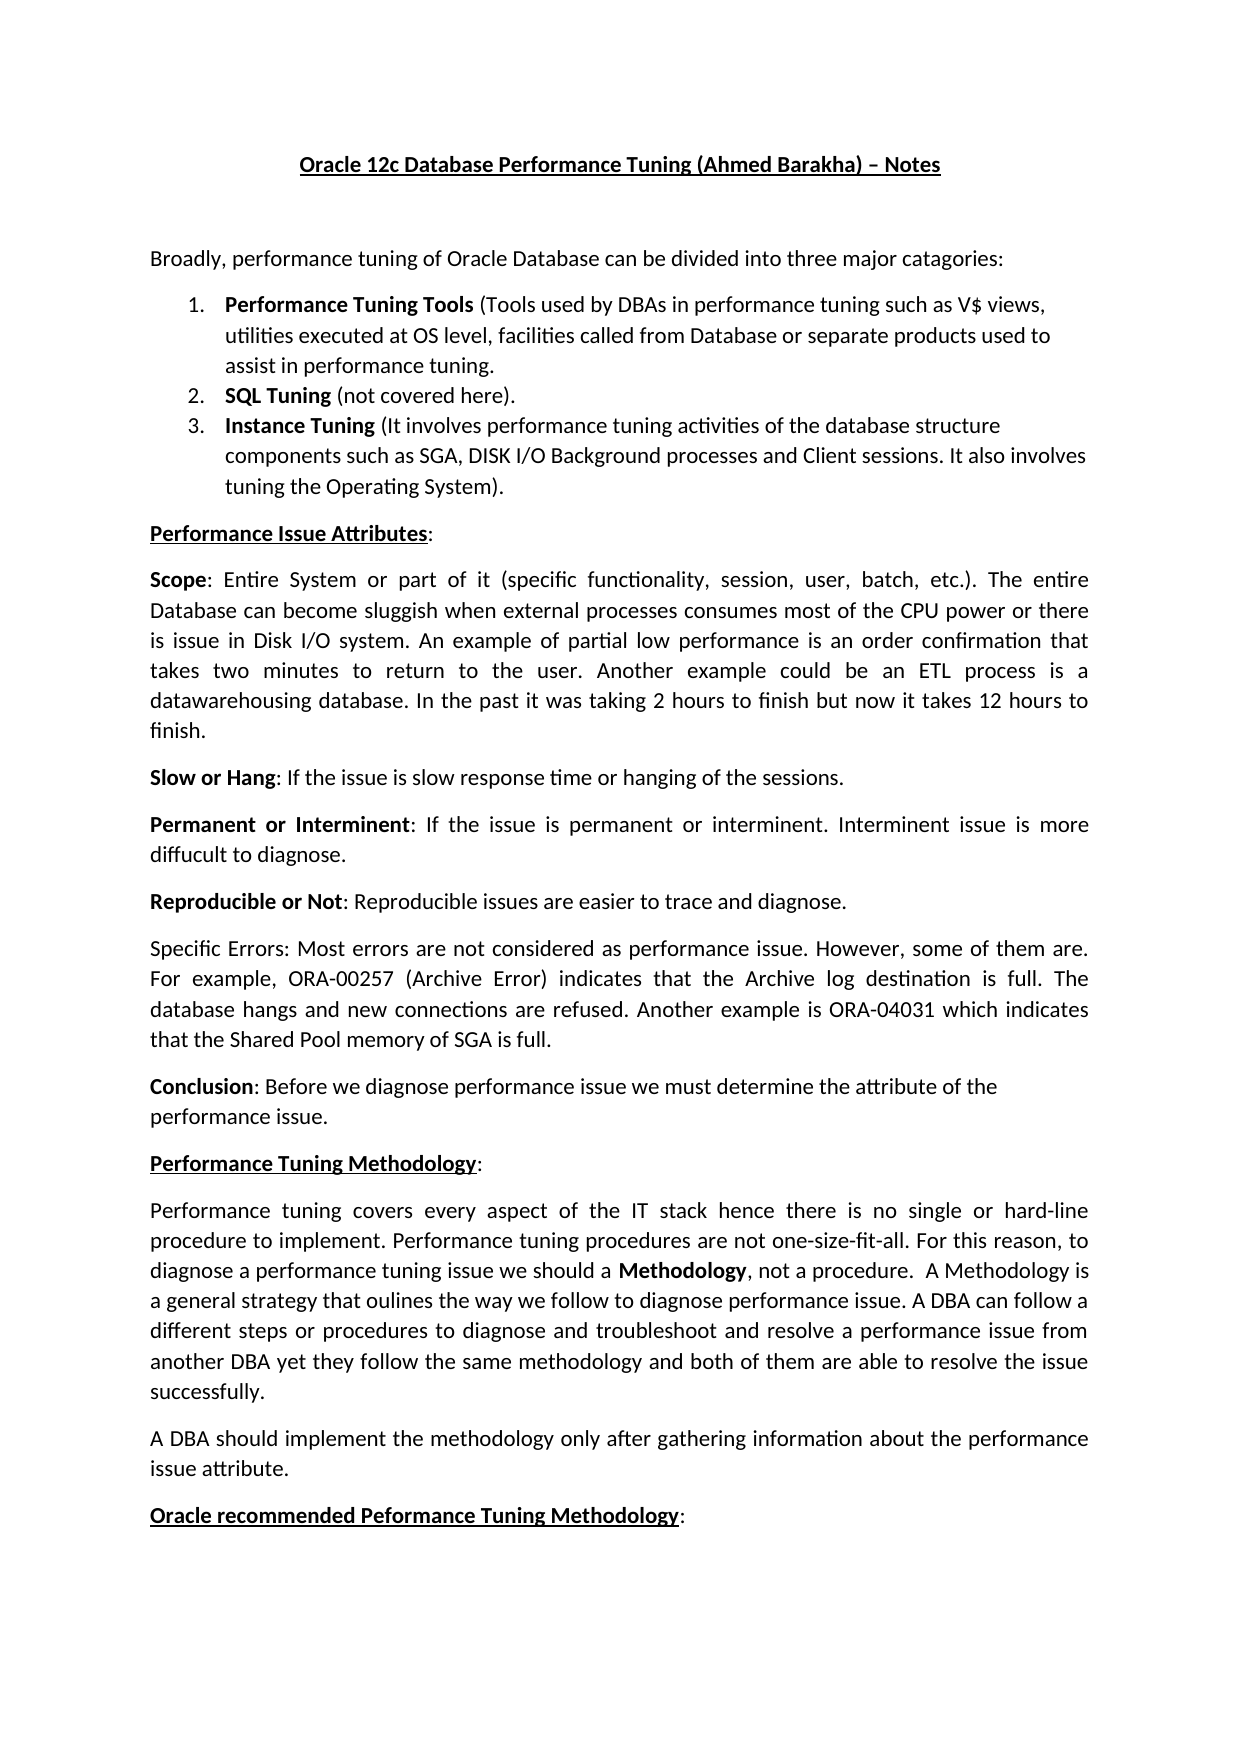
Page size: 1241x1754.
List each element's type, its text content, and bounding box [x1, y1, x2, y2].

list Performance Tuning Tools (Tools used by DBAs in performance tuning such as V$ views, utilities executed at OS level, facilities called from Database or separate products used to assist in performance tuning. [187, 291, 1090, 379]
text Reproducible or Not: Reproducible issues are easier to trace and diagnose. [150, 887, 1090, 916]
text Permanent or Interminent: If the issue is permanent or interminent. Interminent issue is more diffucult to diagnose. [150, 810, 1090, 869]
text Performance Tuning Methodology: [150, 1149, 1090, 1177]
text Slow or Hang: If the issue is slow response time or hanging of the sessions. [150, 763, 1090, 792]
text Scope: Entire System or part of it (specific functionality, session, user, batch, etc.). The entire Database can become sluggish when external processes consumes most of the CPU power or there is issue in Disk I/O system. An example of partial low performance is an order confirmation that takes two minutes to return to the user. Another example could be an ETL process is a datawarehousing database. In the past it was taking 2 hours to finish but now it takes 12 hours to finish. [150, 566, 1090, 745]
list Instance Tuning (It involves performance tuning activities of the database structure components such as SGA, DISK I/O Background processes and Client sessions. It also involves tuning the Operating System). [187, 411, 1090, 500]
text A DBA should implement the methodology only after gathering information about the performance issue attribute. [150, 1424, 1090, 1482]
text Broadly, performance tuning of Oracle Database can be divided into three major catagories: [150, 244, 1090, 272]
text Oracle 12c Database Performance Tuning (Ahmed Barakha) – Notes [150, 150, 1090, 178]
text Specific Errors: Most errors are not considered as performance issue. However, some of them are. For example, ORA-00257 (Archive Error) indicates that the Archive log destination is full. The database hangs and new connections are refused. Another example is ORA-04031 which indicates that the Shared Pool memory of SGA is full. [150, 934, 1090, 1053]
text Conclusion: Before we diagnose performance issue we must determine the attribute of the performance issue. [150, 1072, 1090, 1130]
list SQL Tuning (not covered here). [187, 381, 1090, 409]
text Performance tuning covers every aspect of the IT stack hence there is no single or hard-line procedure to implement. Performance tuning procedures are not one-size-fit-all. For this reason, to diagnose a performance tuning issue we should a Methodology, not a procedure. A Methodology is a general strategy that oulines the way we follow to diagnose performance issue. A DBA can follow a different steps or procedures to diagnose and troubleshoot and resolve a performance issue from another DBA yet they follow the same methodology and both of them are able to resolve the issue successfully. [150, 1196, 1090, 1405]
text Oracle recommended Peformance Tuning Methodology: [150, 1501, 1090, 1529]
text Performance Issue Attributes: [150, 519, 1090, 547]
